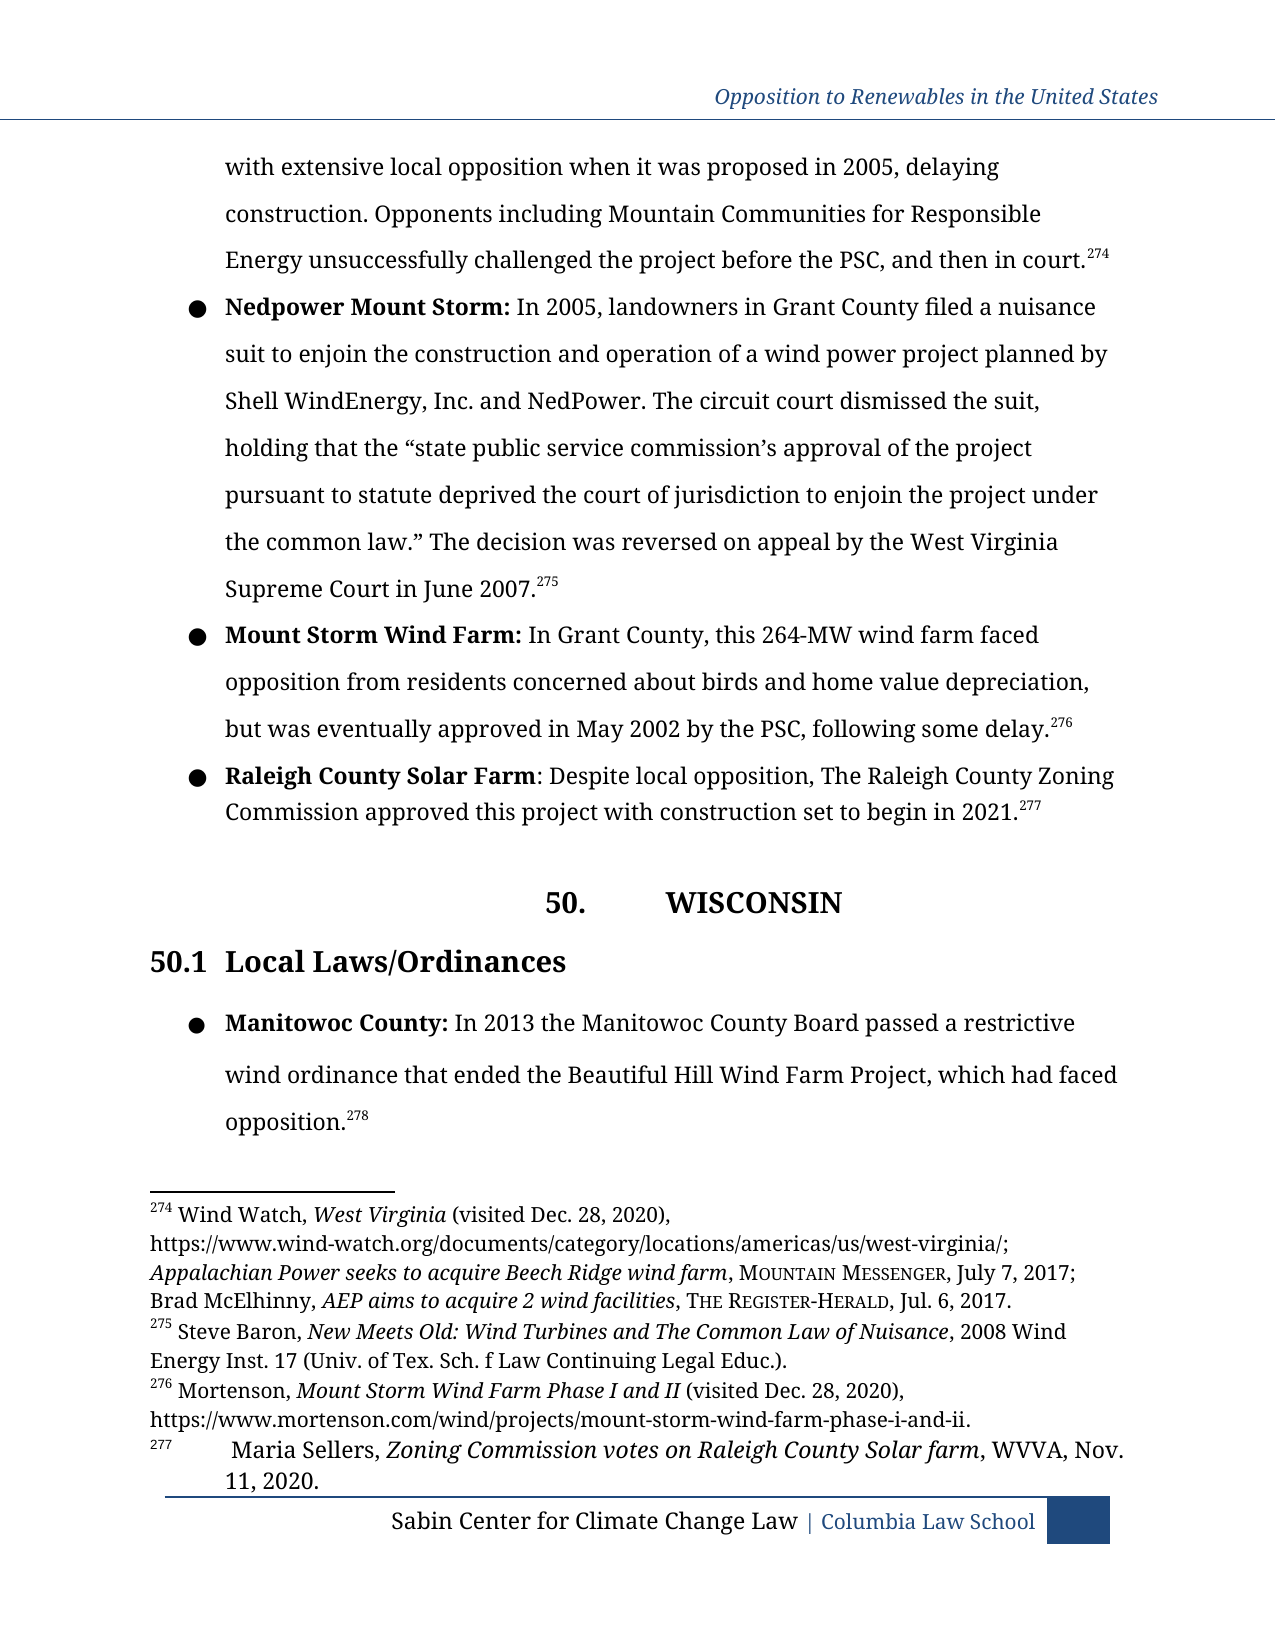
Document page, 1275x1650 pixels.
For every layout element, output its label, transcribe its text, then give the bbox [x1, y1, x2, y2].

list Raleigh County Solar Farm: Despite local opposition, The Raleigh County Zoning Commission approved this project with construction set to begin in 2021. [187, 760, 1125, 827]
list Nedpower Mount Storm: In 2005, landowners in Grant County filed a nuisance suit to enjoin the construction and operation of a wind power project planned by Shell WindEnergy, Inc. and NedPower. The circuit court dismissed the suit, holding that the “state public service commission’s approval of the project pursuant to statute deprived the court of jurisdiction to enjoin the project under the common law.” The decision was reversed on appeal by the West Virginia Supreme Court in June 2007. [187, 291, 1125, 604]
subtitle Local Laws/Ordinances [150, 941, 1125, 981]
list Mount Storm Wind Farm: In Grant County, this 264-MW wind farm faced opposition from residents concerned about birds and home value depreciation, but was eventually approved in May 2002 by the PSC, following some delay. [187, 619, 1125, 744]
subtitle Wisconsin [187, 882, 1125, 922]
list Manitowoc County: In 2013 the Manitowoc County Board passed a restrictive wind ordinance that ended the Beautiful Hill Wind Farm Project, which had faced opposition. [187, 1001, 1125, 1137]
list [187, 151, 1125, 276]
